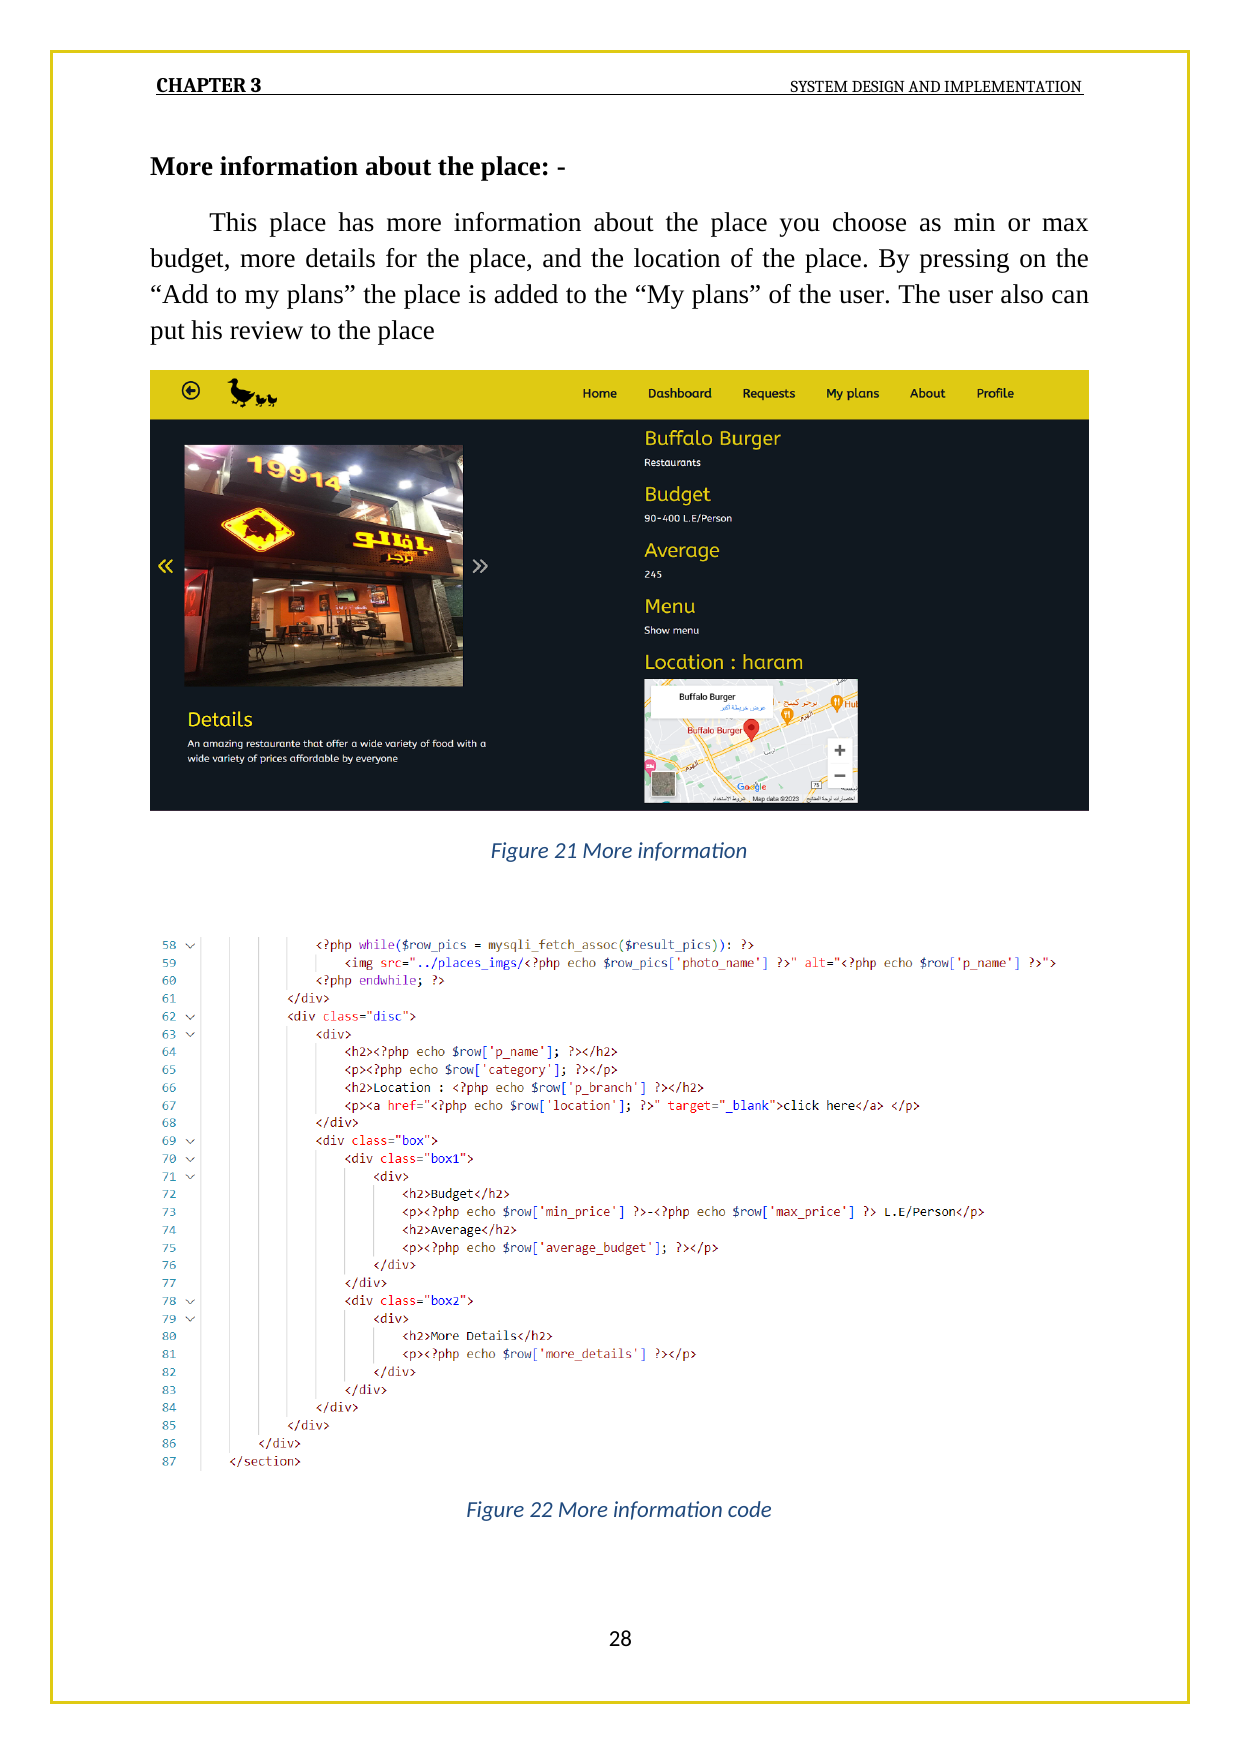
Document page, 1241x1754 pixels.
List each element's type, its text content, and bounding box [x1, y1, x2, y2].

text This place has more information about the place you choose as min or max budget, more details for the place, and the location of the place. By pressing on the “Add to my plans” the place is added to the “My plans” of the user. The user also can put his review to the place [150, 207, 1090, 345]
picture [150, 370, 1089, 811]
text More information about the place: - [150, 150, 1090, 181]
picture [150, 937, 1091, 1471]
